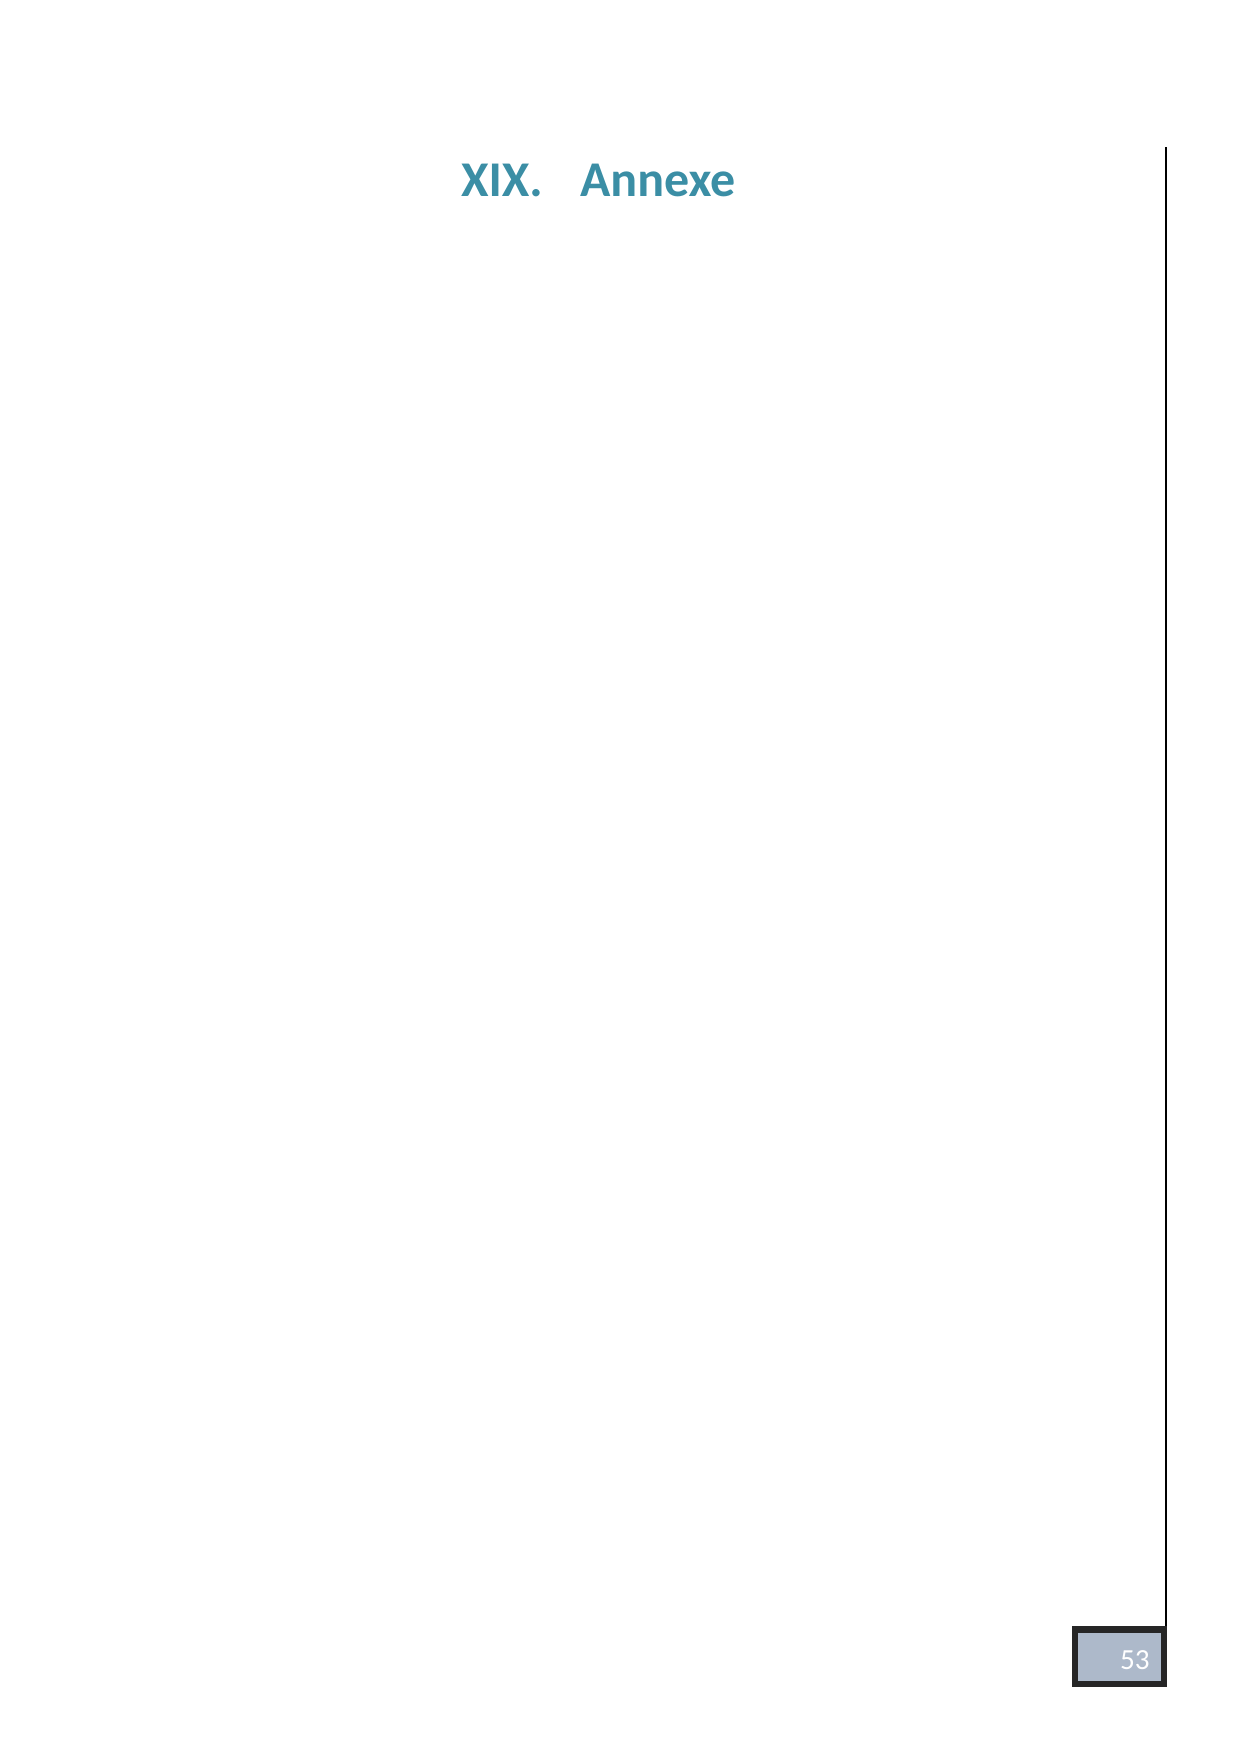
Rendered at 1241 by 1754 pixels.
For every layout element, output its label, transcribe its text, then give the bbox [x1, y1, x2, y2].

subtitle Annexe [185, 148, 1093, 209]
